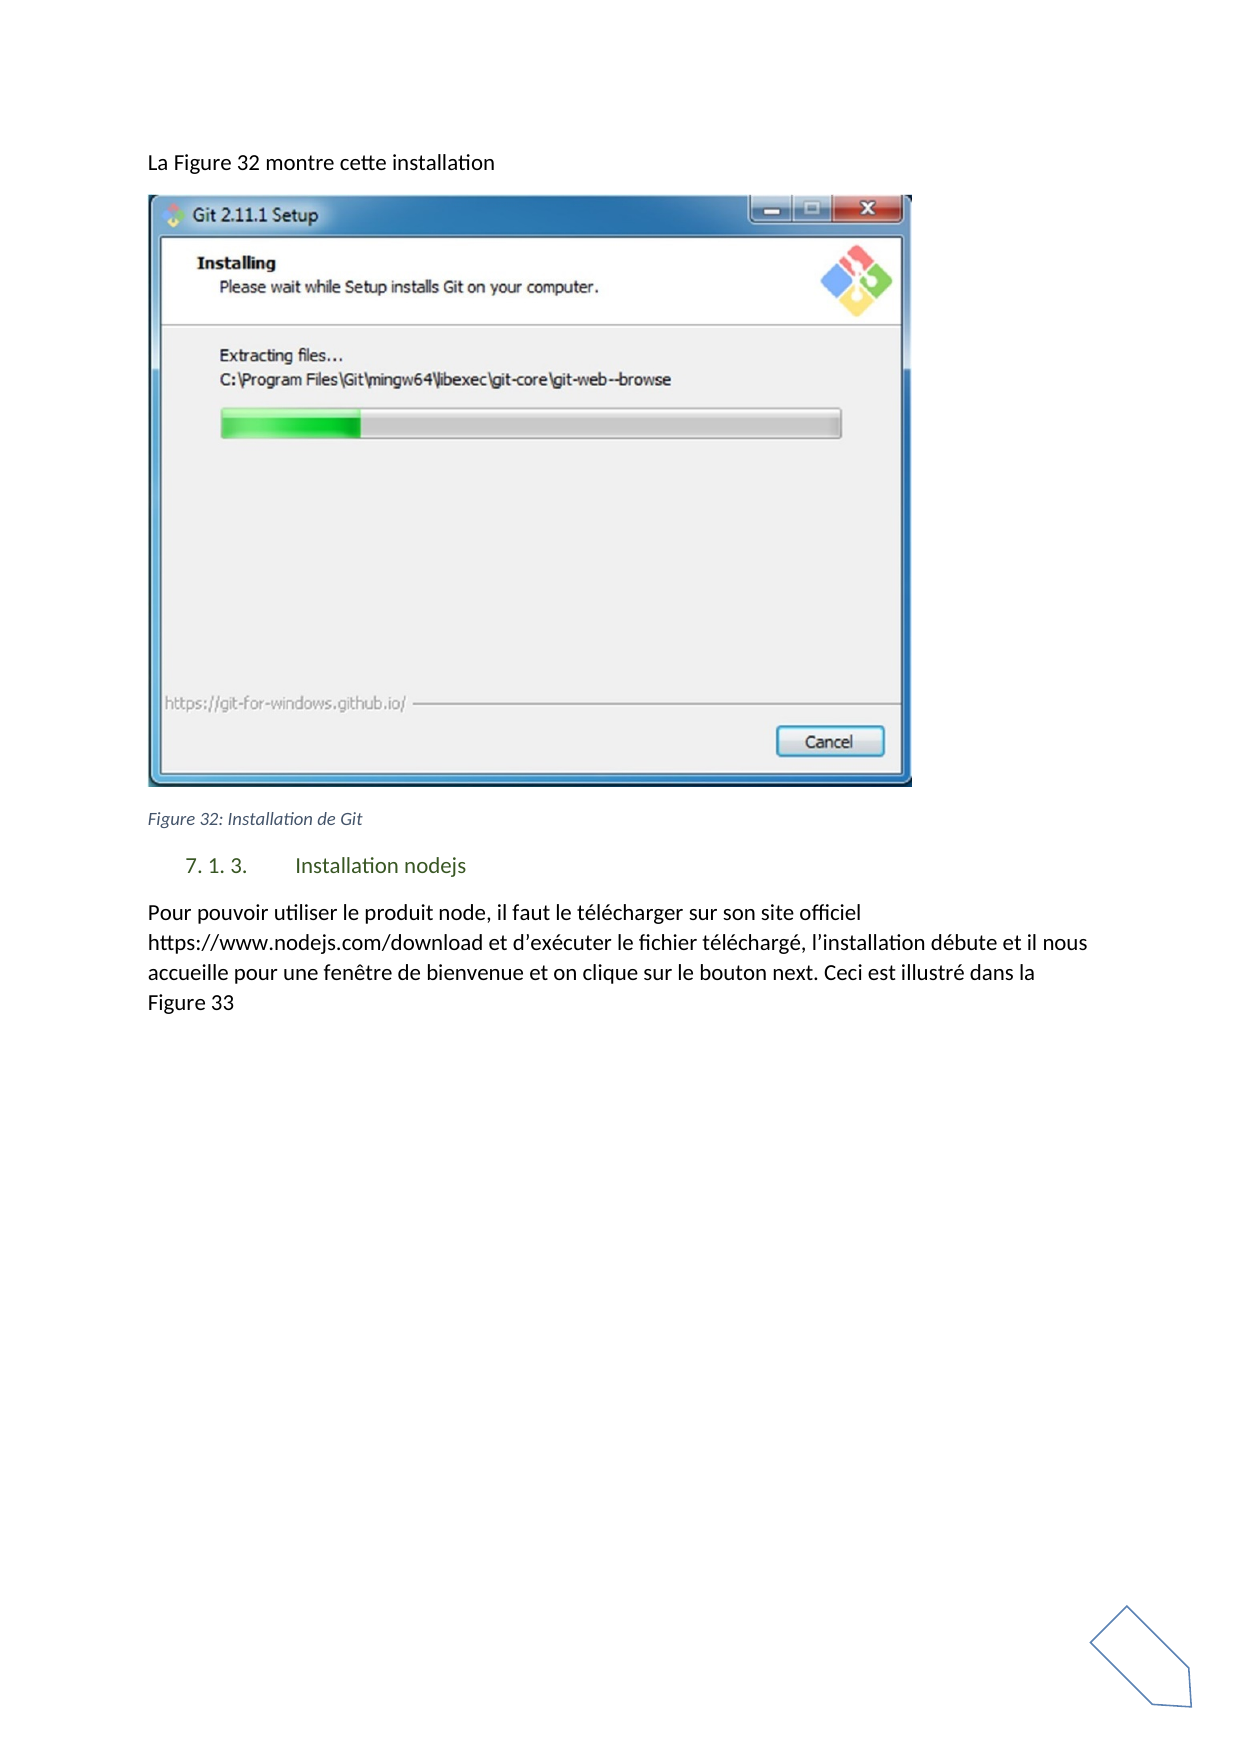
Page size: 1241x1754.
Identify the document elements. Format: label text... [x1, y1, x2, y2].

picture [147, 194, 912, 787]
text La Figure 32 montre cette installation [148, 148, 1093, 176]
list Installation nodejs [185, 851, 1093, 879]
text Figure : Installation de Git [148, 807, 1093, 830]
text Pour pouvoir utiliser le produit node, il faut le télécharger sur son site officiel https://www.nodejs.com/download et d’exécuter le fichier téléchargé, l’installation débute et il nous accueille pour une fenêtre de bienvenue et on clique sur le bouton next. Ceci est illustré dans la Figure 33 [148, 898, 1093, 1017]
